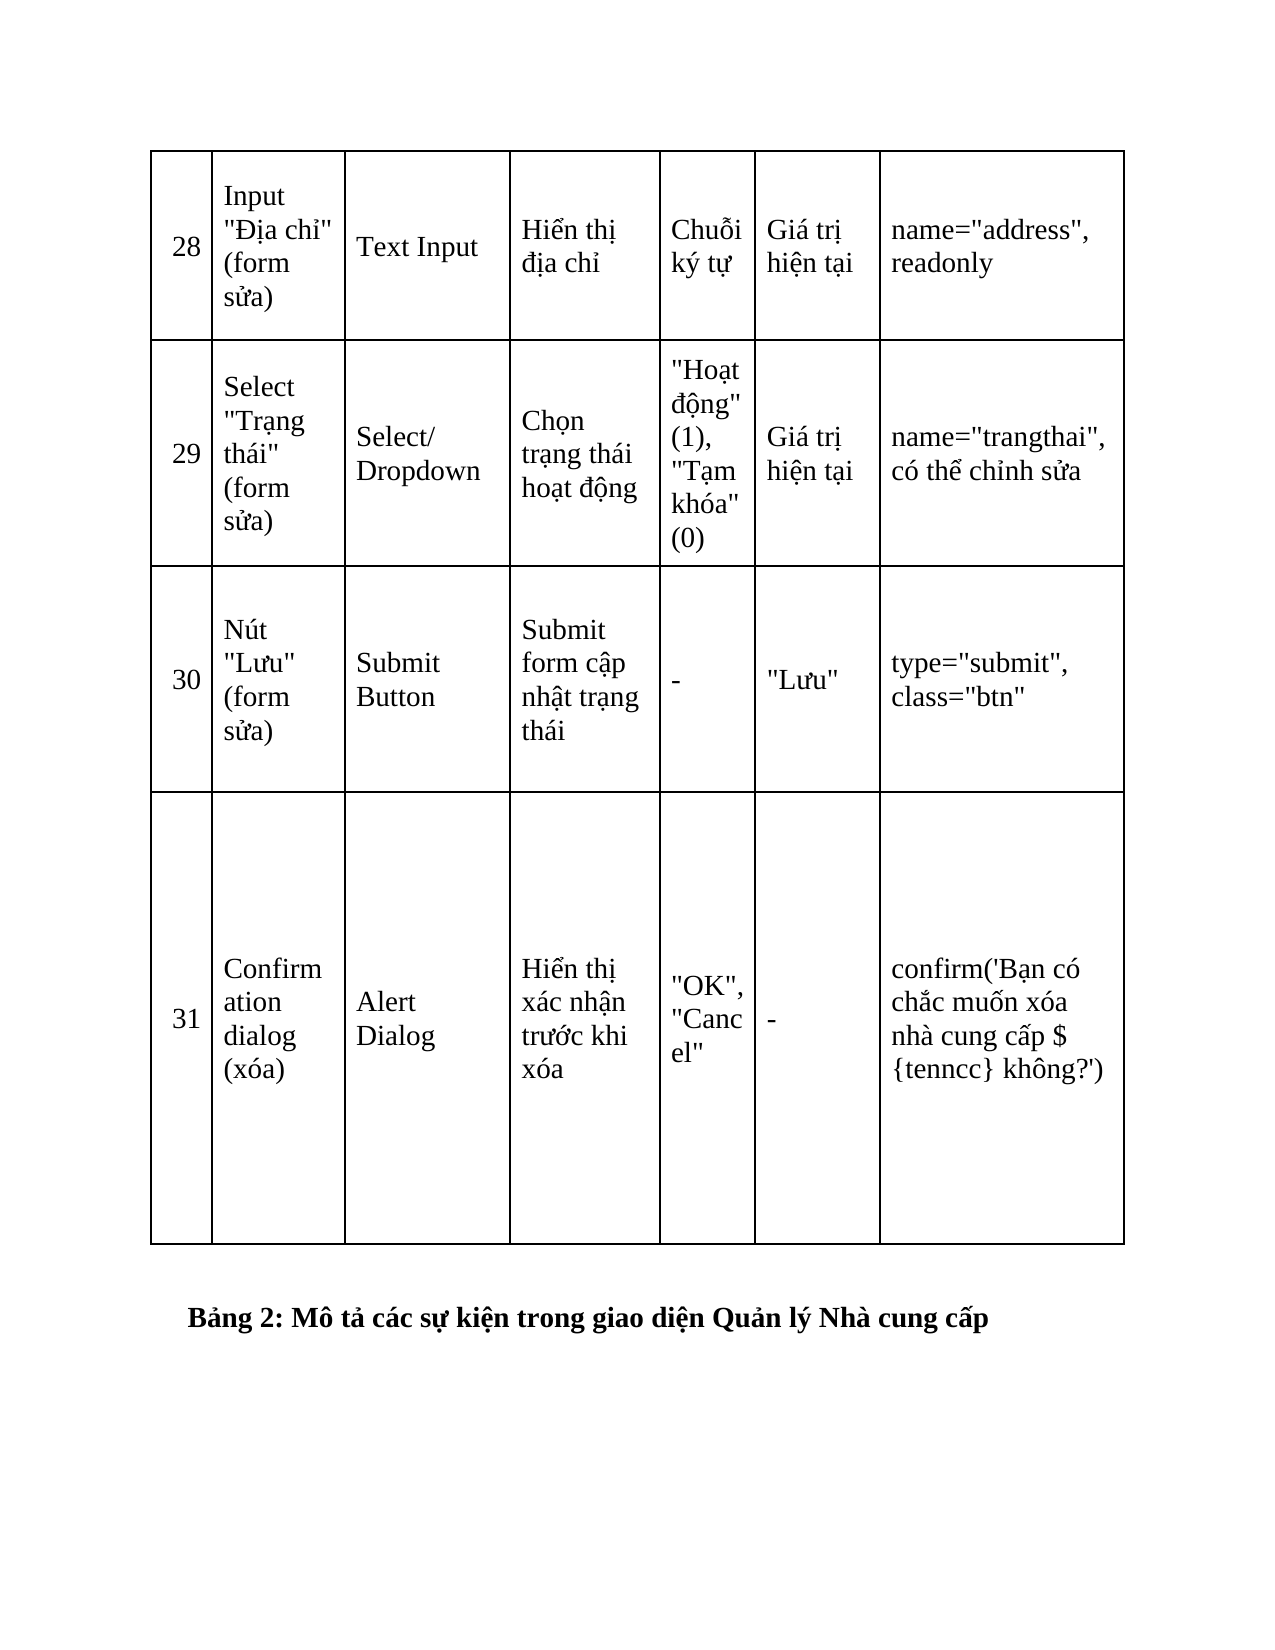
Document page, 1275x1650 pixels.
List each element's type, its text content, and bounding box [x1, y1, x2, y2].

table_cell 31 [152, 793, 211, 1242]
table_cell 28 [152, 152, 211, 339]
table_cell Confirmation dialog (xóa) [213, 793, 344, 1242]
table_cell Select "Trạng thái" (form sửa) [213, 341, 344, 565]
table_cell Giá trị hiện tại [756, 152, 879, 339]
table_cell Hiển thị địa chỉ [511, 152, 659, 339]
table_cell 30 [152, 567, 211, 791]
table_cell Submit Button [346, 567, 509, 791]
text Bảng 2: Mô tả các sự kiện trong giao diện Quản lý Nhà cung cấp [187, 1300, 1125, 1333]
table_cell Hiển thị xác nhận trước khi xóa [511, 793, 659, 1242]
table_cell Chọn trạng thái hoạt động [511, 341, 659, 565]
table_cell Alert Dialog [346, 793, 509, 1242]
table_cell type="submit", class="btn" [881, 567, 1123, 791]
table_cell "Hoạt động" (1), "Tạm khóa" (0) [661, 341, 754, 565]
table_cell name="address", readonly [881, 152, 1123, 339]
table_cell - [756, 793, 879, 1242]
table_cell "OK", "Cancel" [661, 793, 754, 1242]
table_cell Text Input [346, 152, 509, 339]
table_cell name="trangthai", có thể chỉnh sửa [881, 341, 1123, 565]
table_cell Chuỗi ký tự [661, 152, 754, 339]
table_cell Select/Dropdown [346, 341, 509, 565]
table_cell Nút "Lưu" (form sửa) [213, 567, 344, 791]
table_cell Input "Địa chỉ" (form sửa) [213, 152, 344, 339]
table_cell - [661, 567, 754, 791]
table_cell Submit form cập nhật trạng thái [511, 567, 659, 791]
table_cell confirm('Bạn có chắc muốn xóa nhà cung cấp ${tenncc} không?') [881, 793, 1123, 1242]
table_cell 29 [152, 341, 211, 565]
table_cell Giá trị hiện tại [756, 341, 879, 565]
table_cell "Lưu" [756, 567, 879, 791]
